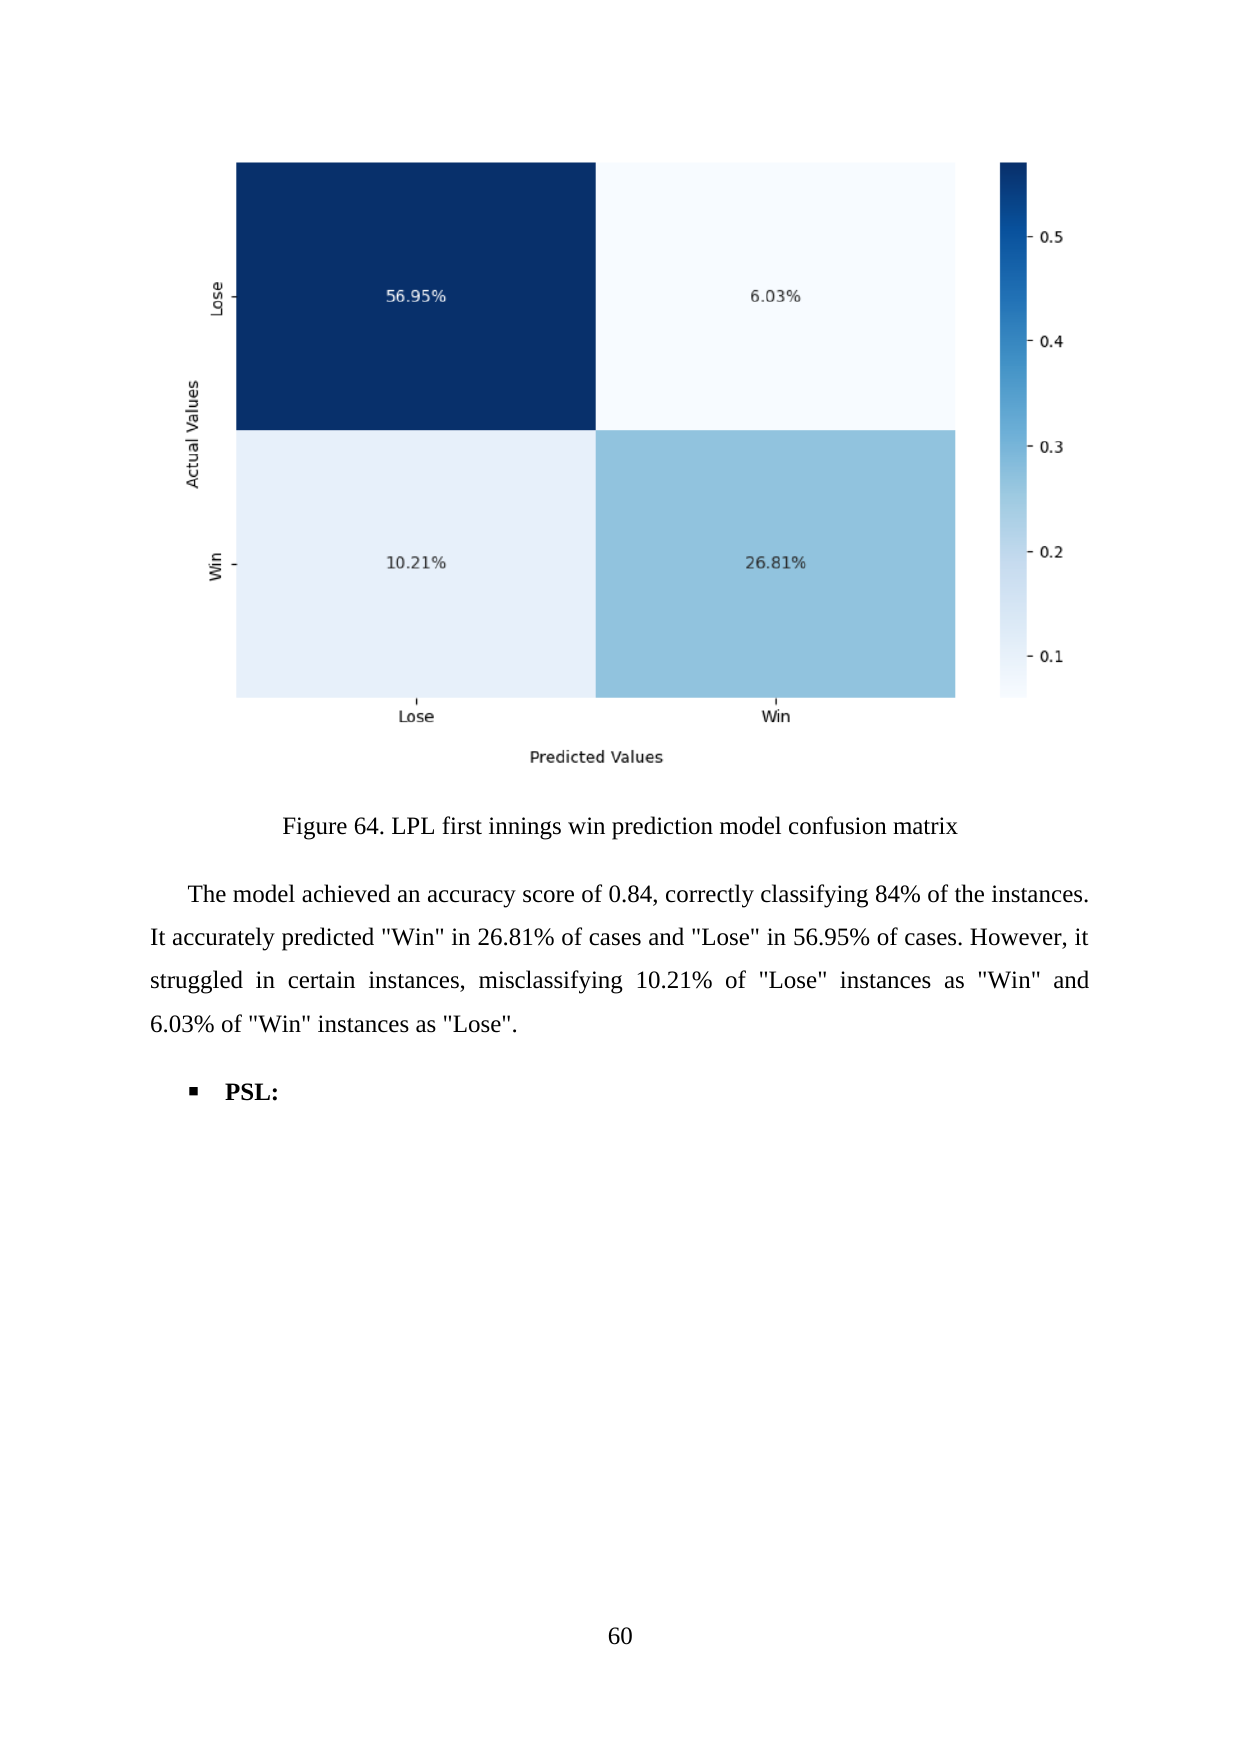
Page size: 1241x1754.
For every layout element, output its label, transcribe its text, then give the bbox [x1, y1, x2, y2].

list PSL: [187, 1077, 1090, 1106]
text The model achieved an accuracy score of 0.84, correctly classifying 84% of the instances. It accurately predicted "Win" in 26.81% of cases and "Lose" in 56.95% of cases. However, it struggled in certain instances, misclassifying 10.21% of "Lose" instances as "Win" and 6.03% of "Win" instances as "Lose". [150, 879, 1090, 1037]
picture [170, 150, 1071, 772]
text Figure 64. LPL first innings win prediction model confusion matrix [150, 811, 1090, 840]
table_header [139, 150, 1102, 786]
